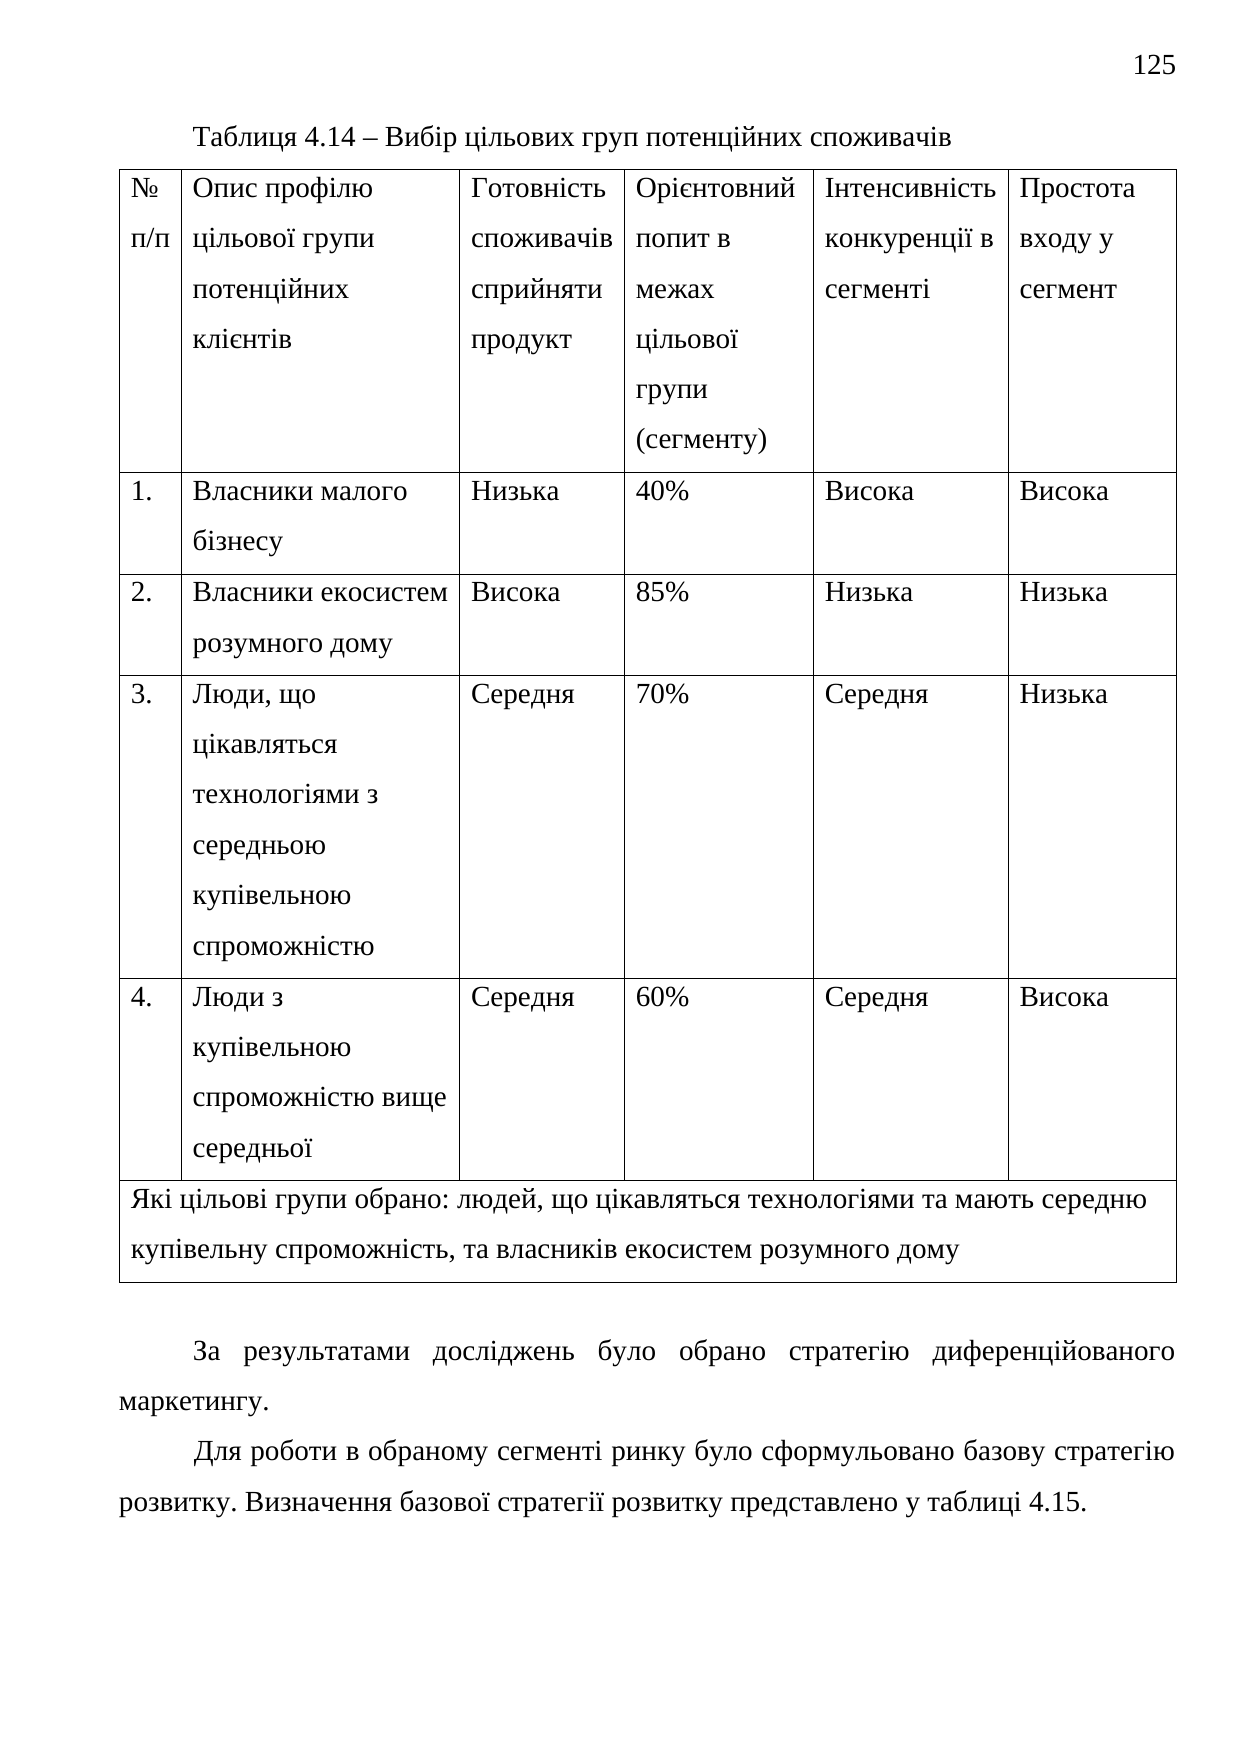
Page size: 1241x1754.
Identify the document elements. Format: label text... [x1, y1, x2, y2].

table_cell Середня [814, 979, 1008, 1180]
table_cell 40% [625, 473, 813, 573]
table_header Орієнтовний попит в межах цільової групи (сегменту) [625, 170, 813, 472]
table_cell Низька [814, 575, 1008, 675]
table_cell 2. [120, 575, 181, 675]
table_cell Висока [460, 575, 624, 675]
table_cell Середня [814, 676, 1008, 978]
table_cell Висока [1009, 473, 1176, 573]
table_cell Власники екосистем розумного дому [182, 575, 459, 675]
table_header Готовність споживачів сприйняти продукт [460, 170, 624, 472]
table_cell 85% [625, 575, 813, 675]
table_cell Які цільові групи обрано: людей, що цікавляться технологіями та мають середню купівельну спроможність, та власників екосистем розумного дому [120, 1181, 1176, 1282]
table_cell Середня [460, 979, 624, 1180]
table_cell Люди з купівельною спроможністю вище середньої [182, 979, 459, 1180]
table_cell Власники малого бізнесу [182, 473, 459, 573]
table_header Опис профілю цільової групи потенційних клієнтів [182, 170, 459, 472]
table_cell Низька [1009, 575, 1176, 675]
table_header Простота входу у сегмент [1009, 170, 1176, 472]
table_cell Висока [814, 473, 1008, 573]
table_cell Низька [460, 473, 624, 573]
table_cell Середня [460, 676, 624, 978]
text За результатами досліджень було обрано стратегію диференційованого маркетингу. [119, 1333, 1176, 1417]
table_cell 4. [120, 979, 181, 1180]
table_cell 3. [120, 676, 181, 978]
table_cell Люди, що цікавляться технологіями з середньою купівельною спроможністю [182, 676, 459, 978]
text Таблиця 4.14 – Вибір цільових груп потенційних споживачів [119, 119, 1191, 152]
table_cell 60% [625, 979, 813, 1180]
table_cell Висока [1009, 979, 1176, 1180]
text Для роботи в обраному сегменті ринку було сформульовано базову стратегію розвитку. Визначення базової стратегії розвитку представлено у таблиці 4.15. [119, 1433, 1176, 1517]
table_cell 70% [625, 676, 813, 978]
table_header Інтенсивність конкуренції в сегменті [814, 170, 1008, 472]
table_header № п/п [120, 170, 181, 472]
table_cell Низька [1009, 676, 1176, 978]
table_cell 1. [120, 473, 181, 573]
